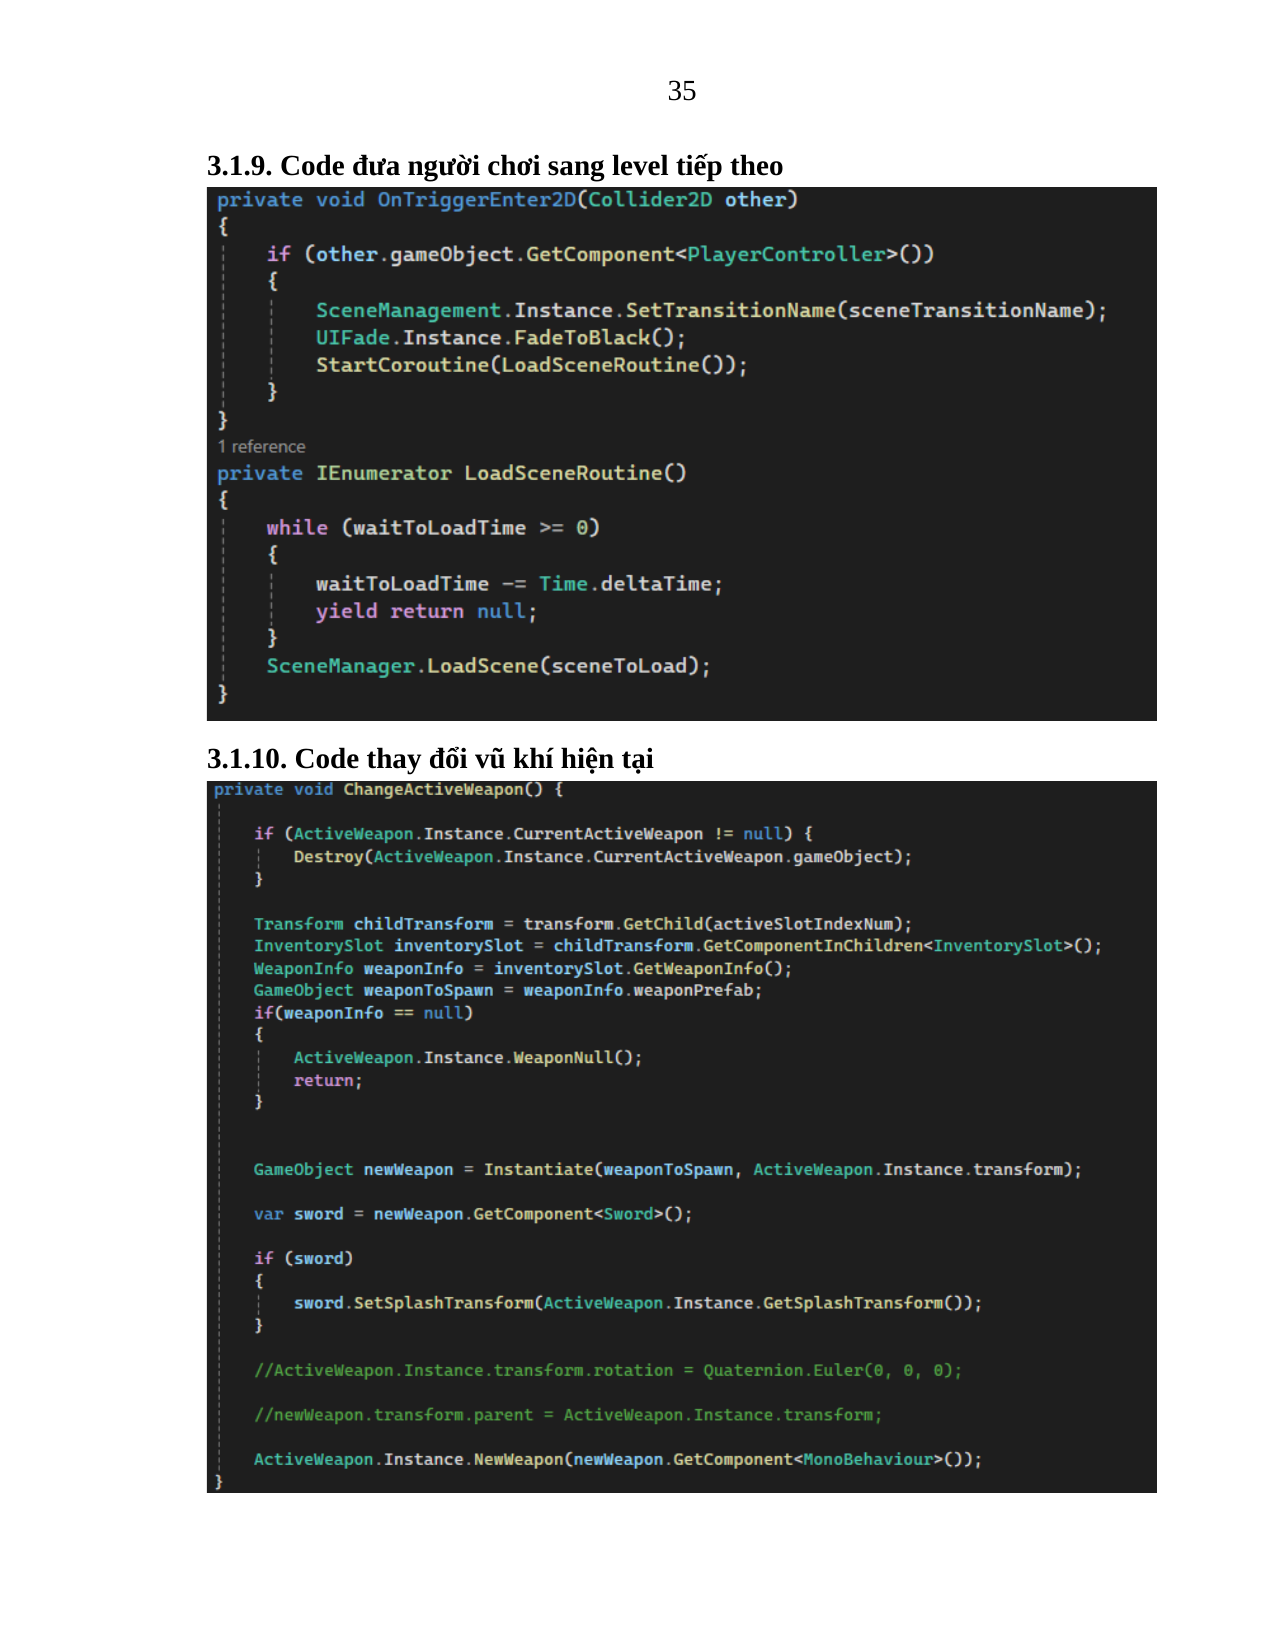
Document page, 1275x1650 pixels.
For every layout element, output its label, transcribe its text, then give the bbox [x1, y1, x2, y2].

picture [206, 187, 1157, 721]
subtitle 3.1.9. Code đưa người chơi sang level tiếp theo [207, 148, 1157, 181]
picture [206, 781, 1157, 1493]
subtitle 3.1.10. Code thay đổi vũ khí hiện tại [207, 742, 1157, 775]
